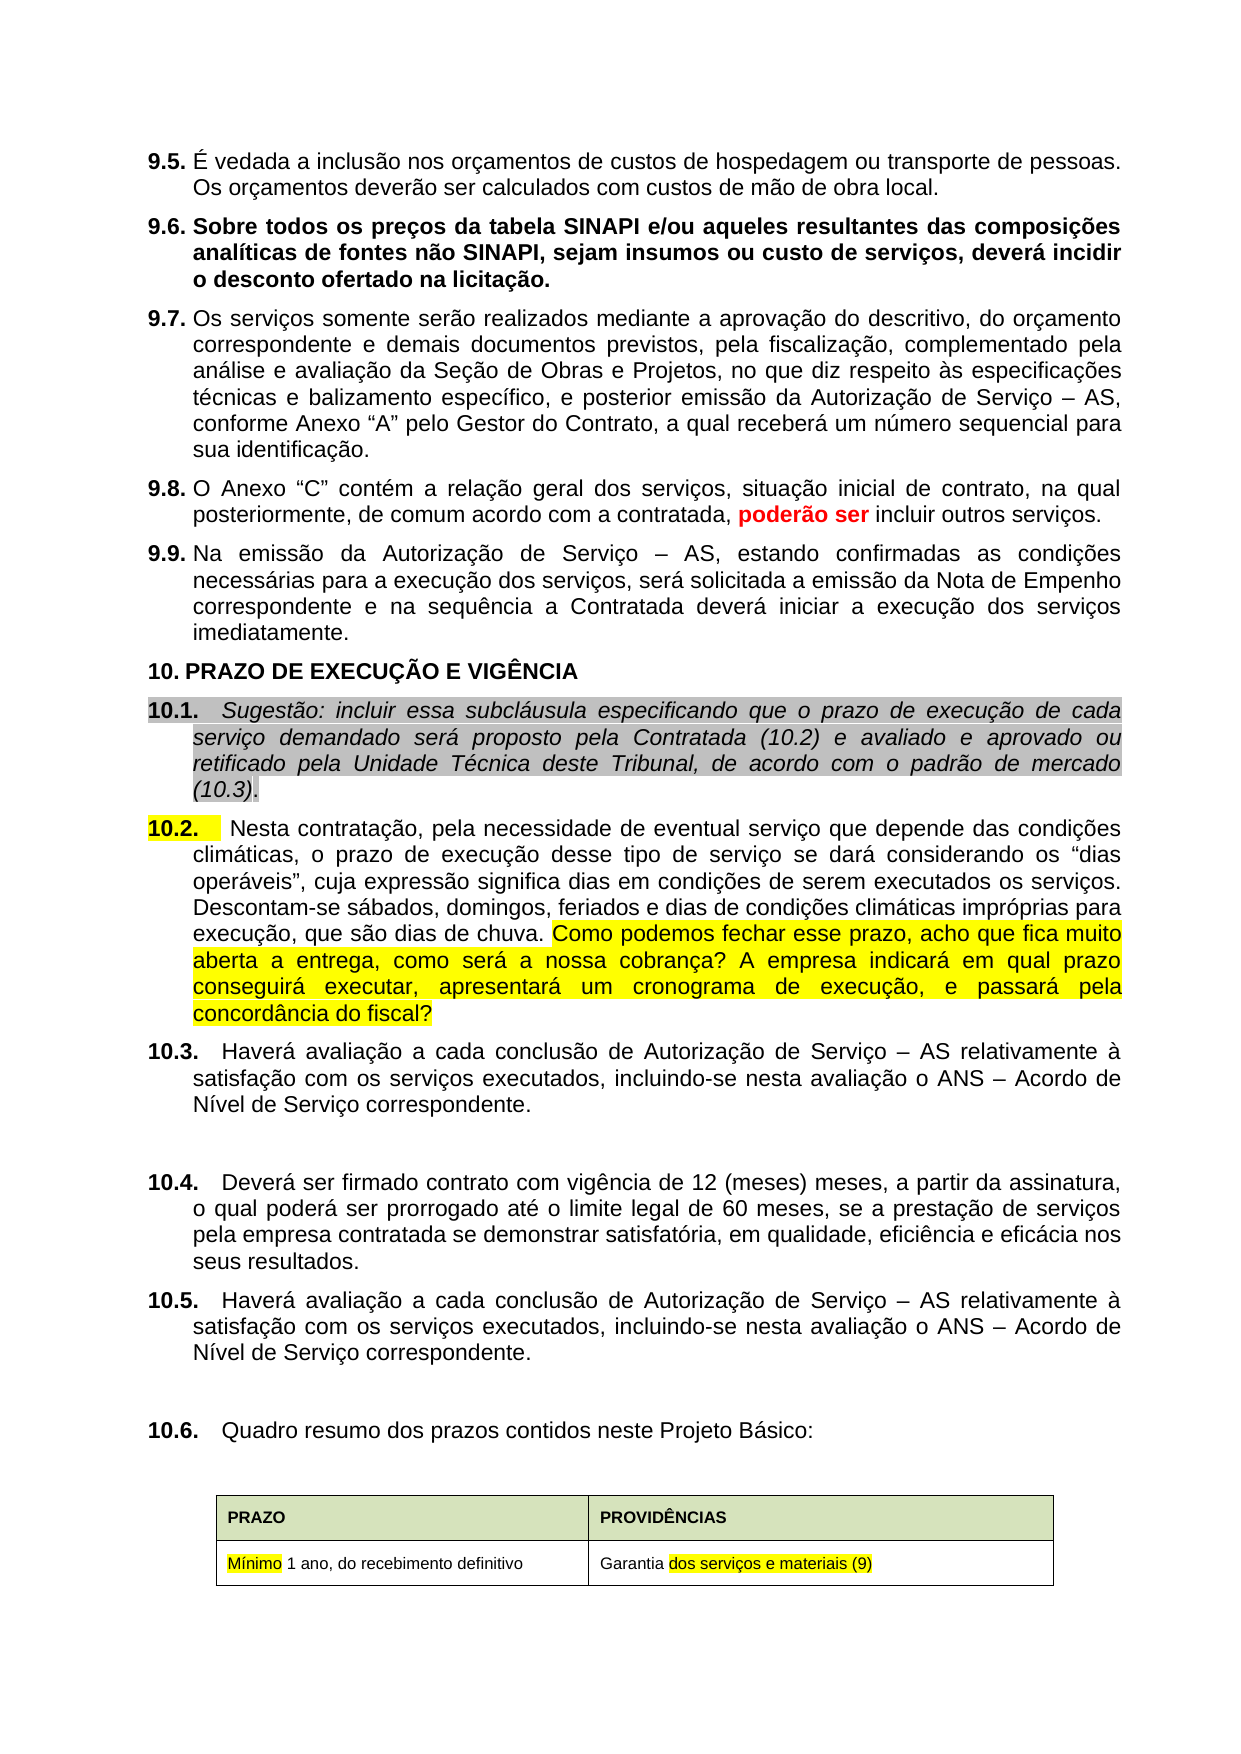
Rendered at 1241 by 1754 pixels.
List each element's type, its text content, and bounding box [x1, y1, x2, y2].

list Sobre todos os preços da tabela SINAPI e/ou aqueles resultantes das composições analíticas de fontes não SINAPI, sejam insumos ou custo de serviços, deverá incidir o desconto ofertado na licitação. [148, 213, 1122, 292]
list Os serviços somente serão realizados mediante a aprovação do descritivo, do orçamento correspondente e demais documentos previstos, pela fiscalização, complementado pela análise e avaliação da Seção de Obras e Projetos, no que diz respeito às especificações técnicas e balizamento específico, e posterior emissão da Autorização de Serviço – AS, conforme Anexo “A” pelo Gestor do Contrato, a qual receberá um número sequencial para sua identificação. [148, 304, 1122, 463]
list Sugestão: incluir essa subcláusula especificando que o prazo de execução de cada serviço demandado será proposto pela Contratada (10.2) e avaliado e aprovado ou retificado pela Unidade Técnica deste Tribunal, de acordo com o padrão de mercado (10.3). [148, 723, 1122, 802]
list Haverá avaliação a cada conclusão de Autorização de Serviço – AS relativamente à satisfação com os serviços executados, incluindo-se nesta avaliação o ANS – Acordo de Nível de Serviço correspondente. [148, 1038, 1122, 1117]
list É vedada a inclusão nos orçamentos de custos de hospedagem ou transporte de pessoas. Os orçamentos deverão ser calculados com custos de mão de obra local. [148, 148, 1122, 200]
list Quadro resumo dos prazos contidos neste Projeto Básico: [148, 1417, 1122, 1443]
list Deverá ser firmado contrato com vigência de 12 (meses) meses, a partir da assinatura, o qual poderá ser prorrogado até o limite legal de 60 meses, se a prestação de serviços pela empresa contratada se demonstrar satisfatória, em qualidade, eficiência e eficácia nos seus resultados. [148, 1169, 1122, 1274]
list PRAZO DE EXECUÇÃO E VIGÊNCIA [148, 658, 1122, 684]
table_cell Garantia dos serviços e materiais (9) [589, 1541, 1053, 1585]
table_header PRAZO [217, 1496, 588, 1540]
list O Anexo “C” contém a relação geral dos serviços, situação inicial de contrato, na qual posteriormente, de comum acordo com a contratada, poderão ser incluir outros serviços. [148, 475, 1122, 528]
table_cell Mínimo 1 ano, do recebimento definitivo [217, 1541, 588, 1585]
list Nesta contratação, pela necessidade de eventual serviço que depende das condições climáticas, o prazo de execução desse tipo de serviço se dará considerando os “dias operáveis”, cuja expressão significa dias em condições de serem executados os serviços. Descontam-se sábados, domingos, feriados e dias de condições climáticas impróprias para execução, que são dias de chuva. Como podemos fechar esse prazo, acho que fica muito aberta a entrega, como será a nossa cobrança? A empresa indicará em qual prazo conseguirá executar, apresentará um cronograma de execução, e passará pela concordância do fiscal? [148, 815, 1122, 1026]
list Na emissão da Autorização de Serviço – AS, estando confirmadas as condições necessárias para a execução dos serviços, será solicitada a emissão da Nota de Empenho correspondente e na sequência a Contratada deverá iniciar a execução dos serviços imediatamente. [148, 540, 1122, 646]
table_header PROVIDÊNCIAS [589, 1496, 1053, 1540]
list Haverá avaliação a cada conclusão de Autorização de Serviço – AS relativamente à satisfação com os serviços executados, incluindo-se nesta avaliação o ANS – Acordo de Nível de Serviço correspondente. [148, 1287, 1122, 1366]
